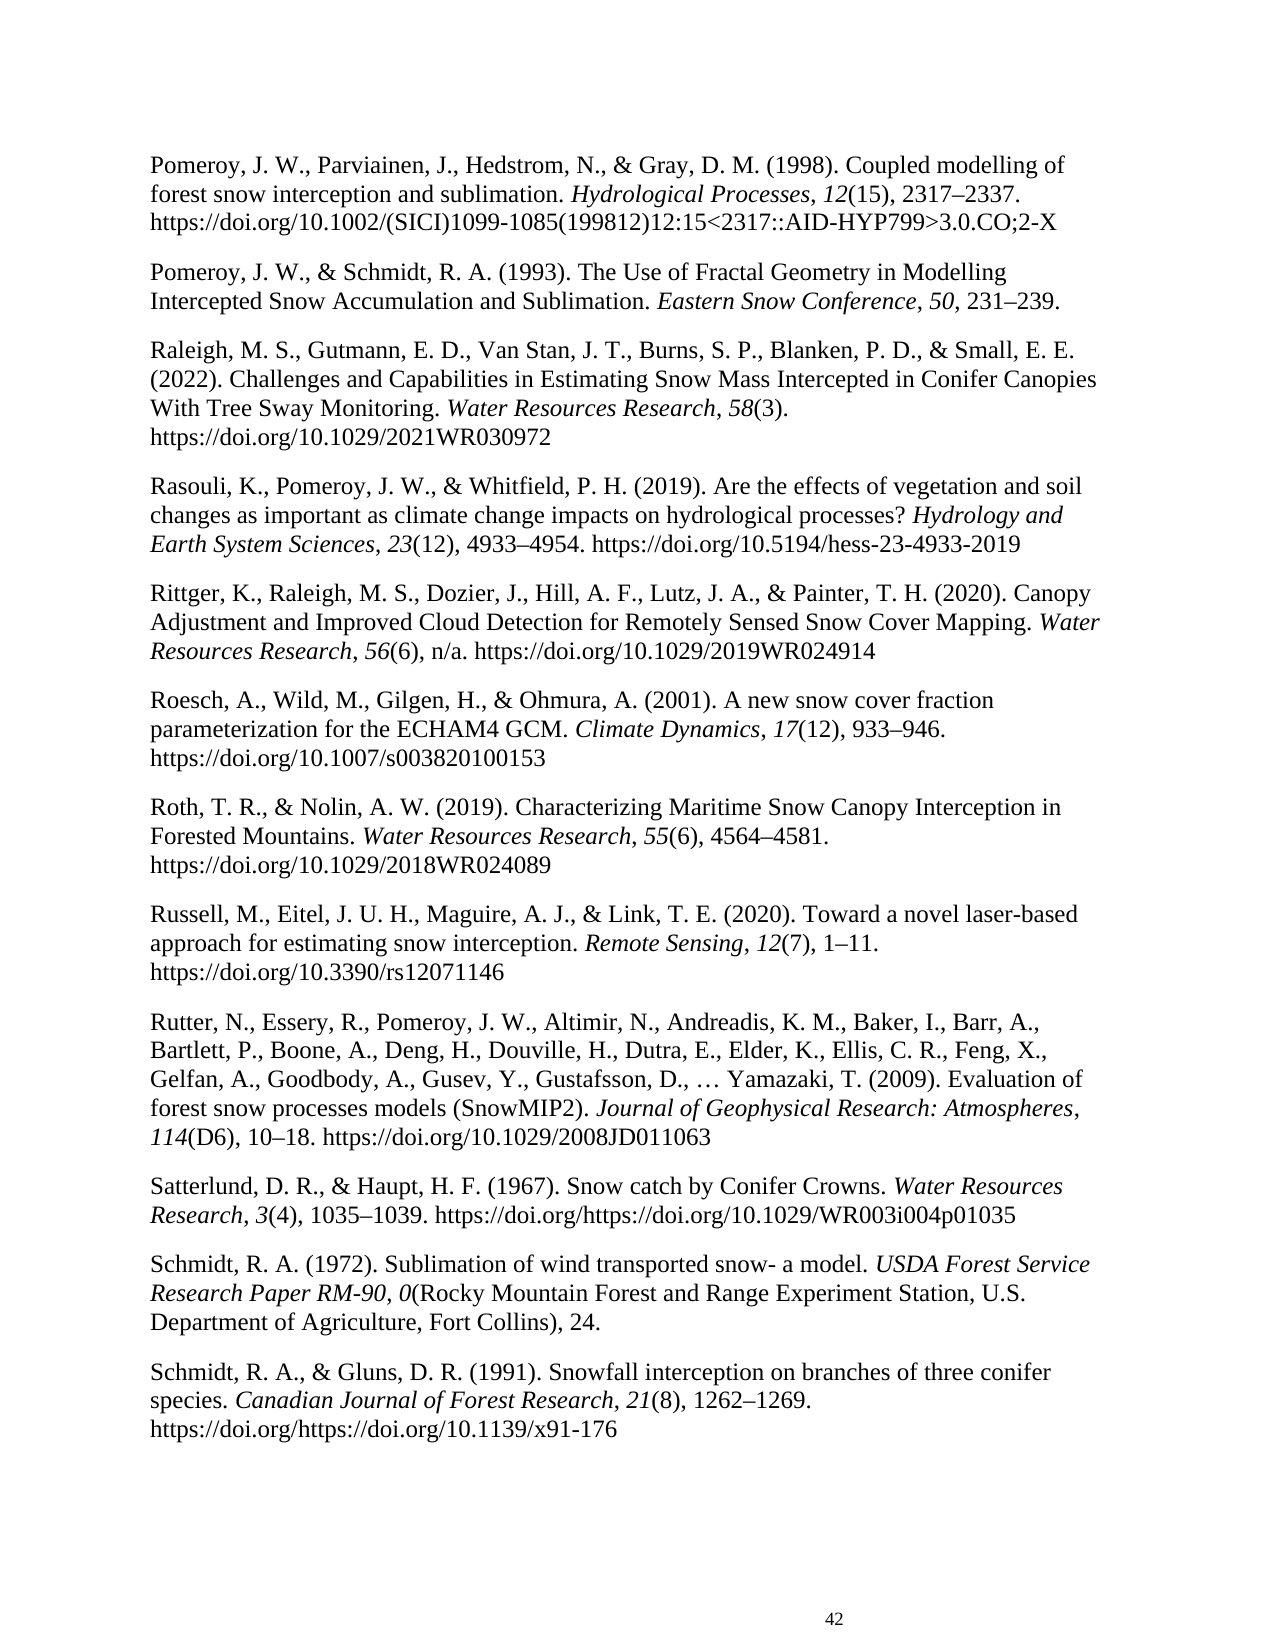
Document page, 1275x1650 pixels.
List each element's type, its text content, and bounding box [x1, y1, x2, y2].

text Roesch, A., Wild, M., Gilgen, H., & Ohmura, A. (2001). A new snow cover fraction parameterization for the ECHAM4 GCM. Climate Dynamics, 17(12), 933–946. https://doi.org/10.1007/s003820100153 [150, 685, 1125, 772]
text Schmidt, R. A. (1972). Sublimation of wind transported snow- a model. USDA Forest Service Research Paper RM-90, 0(Rocky Mountain Forest and Range Experiment Station, U.S. Department of Agriculture, Fort Collins), 24. [150, 1249, 1125, 1336]
text Raleigh, M. S., Gutmann, E. D., Van Stan, J. T., Burns, S. P., Blanken, P. D., & Small, E. E. (2022). Challenges and Capabilities in Estimating Snow Mass Intercepted in Conifer Canopies With Tree Sway Monitoring. Water Resources Research, 58(3). https://doi.org/10.1029/2021WR030972 [150, 335, 1125, 450]
text Rutter, N., Essery, R., Pomeroy, J. W., Altimir, N., Andreadis, K. M., Baker, I., Barr, A., Bartlett, P., Boone, A., Deng, H., Douville, H., Dutra, E., Elder, K., Ellis, C. R., Feng, X., Gelfan, A., Goodbody, A., Gusev, Y., Gustafsson, D., … Yamazaki, T. (2009). Evaluation of forest snow processes models (SnowMIP2). Journal of Geophysical Research: Atmospheres, 114(D6), 10–18. https://doi.org/10.1029/2008JD011063 [150, 1007, 1125, 1150]
text Satterlund, D. R., & Haupt, H. F. (1967). Snow catch by Conifer Crowns. Water Resources Research, 3(4), 1035–1039. https://doi.org/https://doi.org/10.1029/WR003i004p01035 [150, 1171, 1125, 1229]
text Roth, T. R., & Nolin, A. W. (2019). Characterizing Maritime Snow Canopy Interception in Forested Mountains. Water Resources Research, 55(6), 4564–4581. https://doi.org/10.1029/2018WR024089 [150, 792, 1125, 879]
text Pomeroy, J. W., Parviainen, J., Hedstrom, N., & Gray, D. M. (1998). Coupled modelling of forest snow interception and sublimation. Hydrological Processes, 12(15), 2317–2337. https://doi.org/10.1002/(SICI)1099-1085(199812)12:15<2317::AID-HYP799>3.0.CO;2-X [150, 150, 1125, 236]
text Schmidt, R. A., & Gluns, D. R. (1991). Snowfall interception on branches of three conifer species. Canadian Journal of Forest Research, 21(8), 1262–1269. https://doi.org/https://doi.org/10.1139/x91-176 [150, 1357, 1125, 1443]
text Russell, M., Eitel, J. U. H., Maguire, A. J., & Link, T. E. (2020). Toward a novel laser-based approach for estimating snow interception. Remote Sensing, 12(7), 1–11. https://doi.org/10.3390/rs12071146 [150, 899, 1125, 986]
text Rasouli, K., Pomeroy, J. W., & Whitfield, P. H. (2019). Are the effects of vegetation and soil changes as important as climate change impacts on hydrological processes? Hydrology and Earth System Sciences, 23(12), 4933–4954. https://doi.org/10.5194/hess-23-4933-2019 [150, 471, 1125, 557]
text Pomeroy, J. W., & Schmidt, R. A. (1993). The Use of Fractal Geometry in Modelling Intercepted Snow Accumulation and Sublimation. Eastern Snow Conference, 50, 231–239. [150, 257, 1125, 314]
text Rittger, K., Raleigh, M. S., Dozier, J., Hill, A. F., Lutz, J. A., & Painter, T. H. (2020). Canopy Adjustment and Improved Cloud Detection for Remotely Sensed Snow Cover Mapping. Water Resources Research, 56(6), n/a. https://doi.org/10.1029/2019WR024914 [150, 578, 1125, 664]
